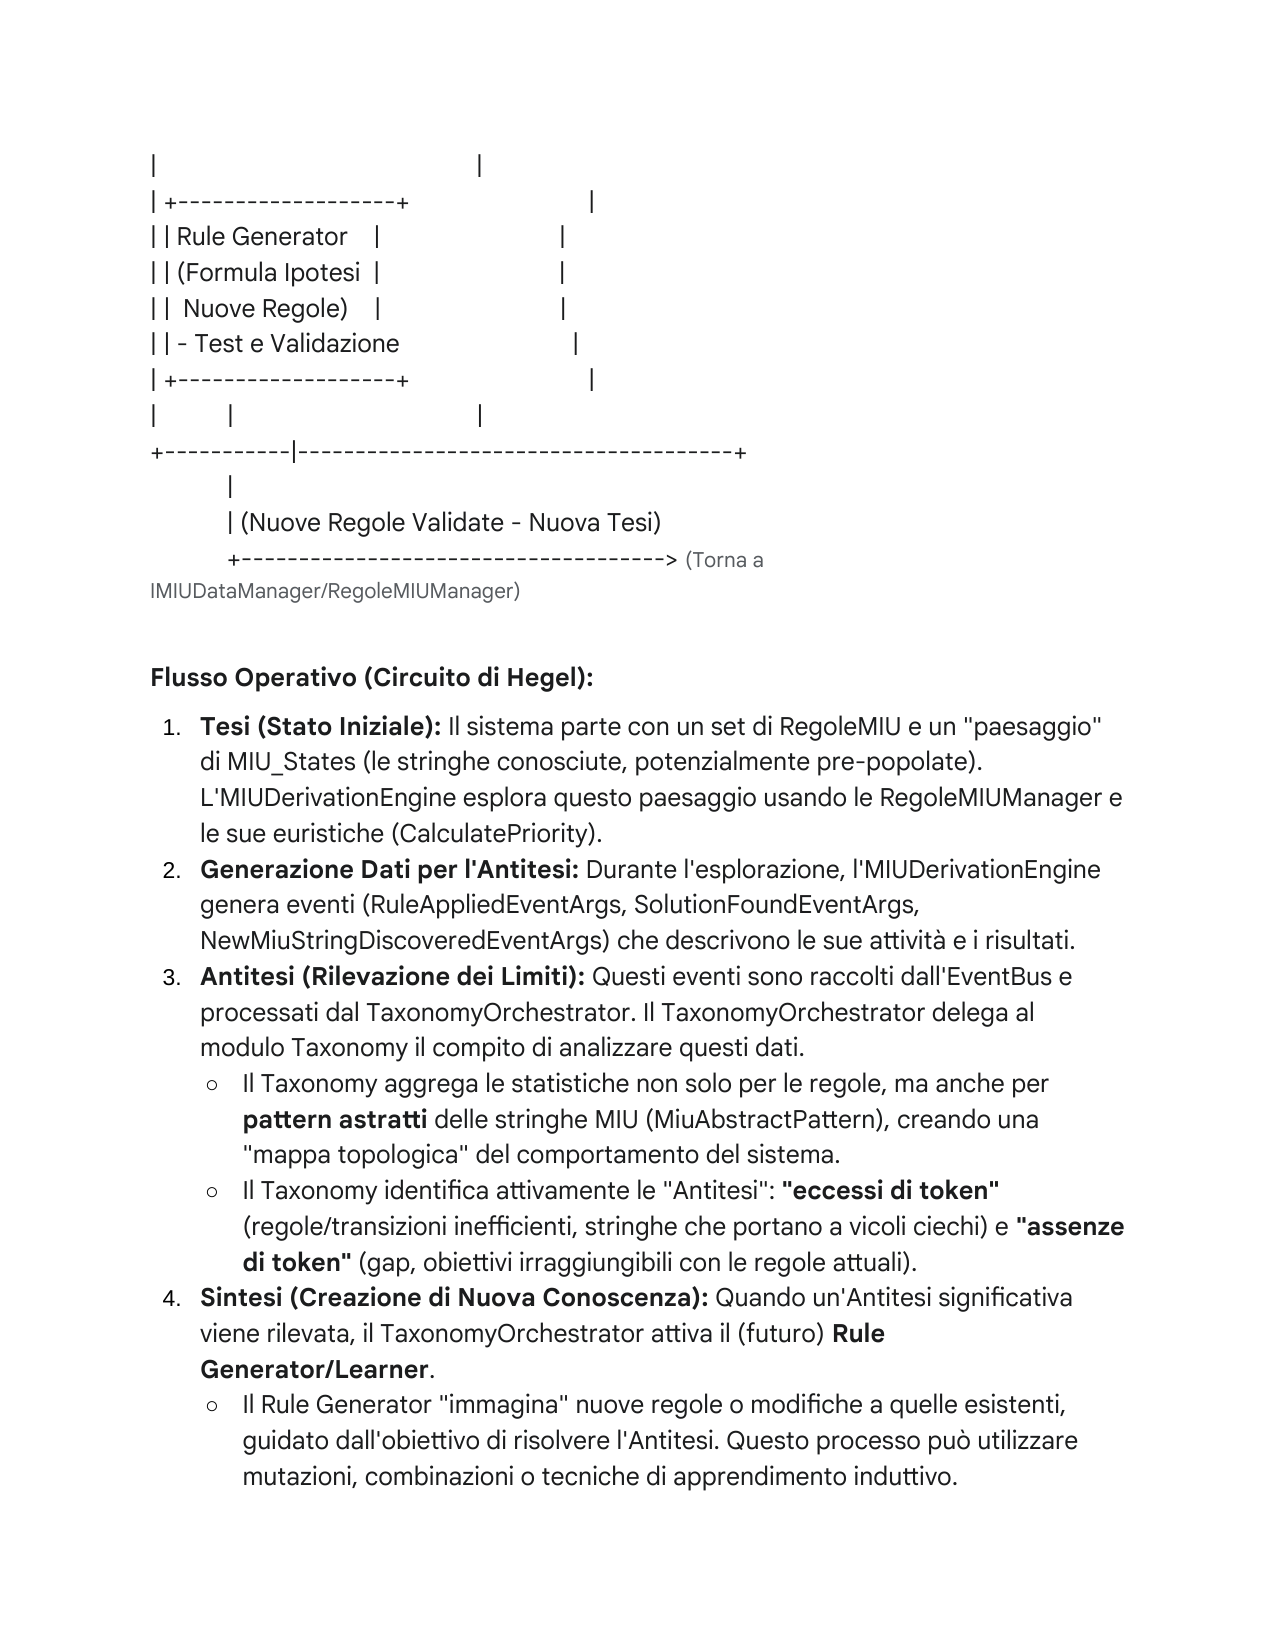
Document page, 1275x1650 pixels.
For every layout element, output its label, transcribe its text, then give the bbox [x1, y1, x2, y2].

text Flusso Operativo (Circuito di Hegel): [150, 663, 1125, 694]
list Antitesi (Rilevazione dei Limiti): Questi eventi sono raccolti dall'EventBus e processati dal TaxonomyOrchestrator. Il TaxonomyOrchestrator delega al modulo Taxonomy il compito di analizzare questi dati. [162, 961, 1125, 1064]
list Il Taxonomy identifica attivamente le "Antitesi": "eccessi di token" (regole/transizioni inefficienti, stringhe che portano a vicoli ciechi) e "assenze di token" (gap, obiettivi irraggiungibili con le regole attuali). [205, 1175, 1125, 1278]
list Tesi (Stato Iniziale): Il sistema parte con un set di RegoleMIU e un "paesaggio" di MIU_States (le stringhe conosciute, potenzialmente pre-popolate). L'MIUDerivationEngine esplora questo paesaggio usando le RegoleMIUManager e le sue euristiche (CalculatePriority). [162, 711, 1125, 849]
list Il Rule Generator "immagina" nuove regole o modifiche a quelle esistenti, guidato dall'obiettivo di risolvere l'Antitesi. Questo processo può utilizzare mutazioni, combinazioni o tecniche di apprendimento induttivo. [205, 1390, 1125, 1493]
list Generazione Dati per l'Antitesi: Durante l'esplorazione, l'MIUDerivationEngine genera eventi (RuleAppliedEventArgs, SolutionFoundEventArgs, NewMiuStringDiscoveredEventArgs) che descrivono le sue attività e i risultati. [162, 854, 1125, 957]
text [150, 150, 1125, 634]
list Il Taxonomy aggrega le statistiche non solo per le regole, ma anche per pattern astratti delle stringhe MIU (MiuAbstractPattern), creando una "mappa topologica" del comportamento del sistema. [205, 1068, 1125, 1171]
list Sintesi (Creazione di Nuova Conoscenza): Quando un'Antitesi significativa viene rilevata, il TaxonomyOrchestrator attiva il (futuro) Rule Generator/Learner. [162, 1283, 1125, 1385]
